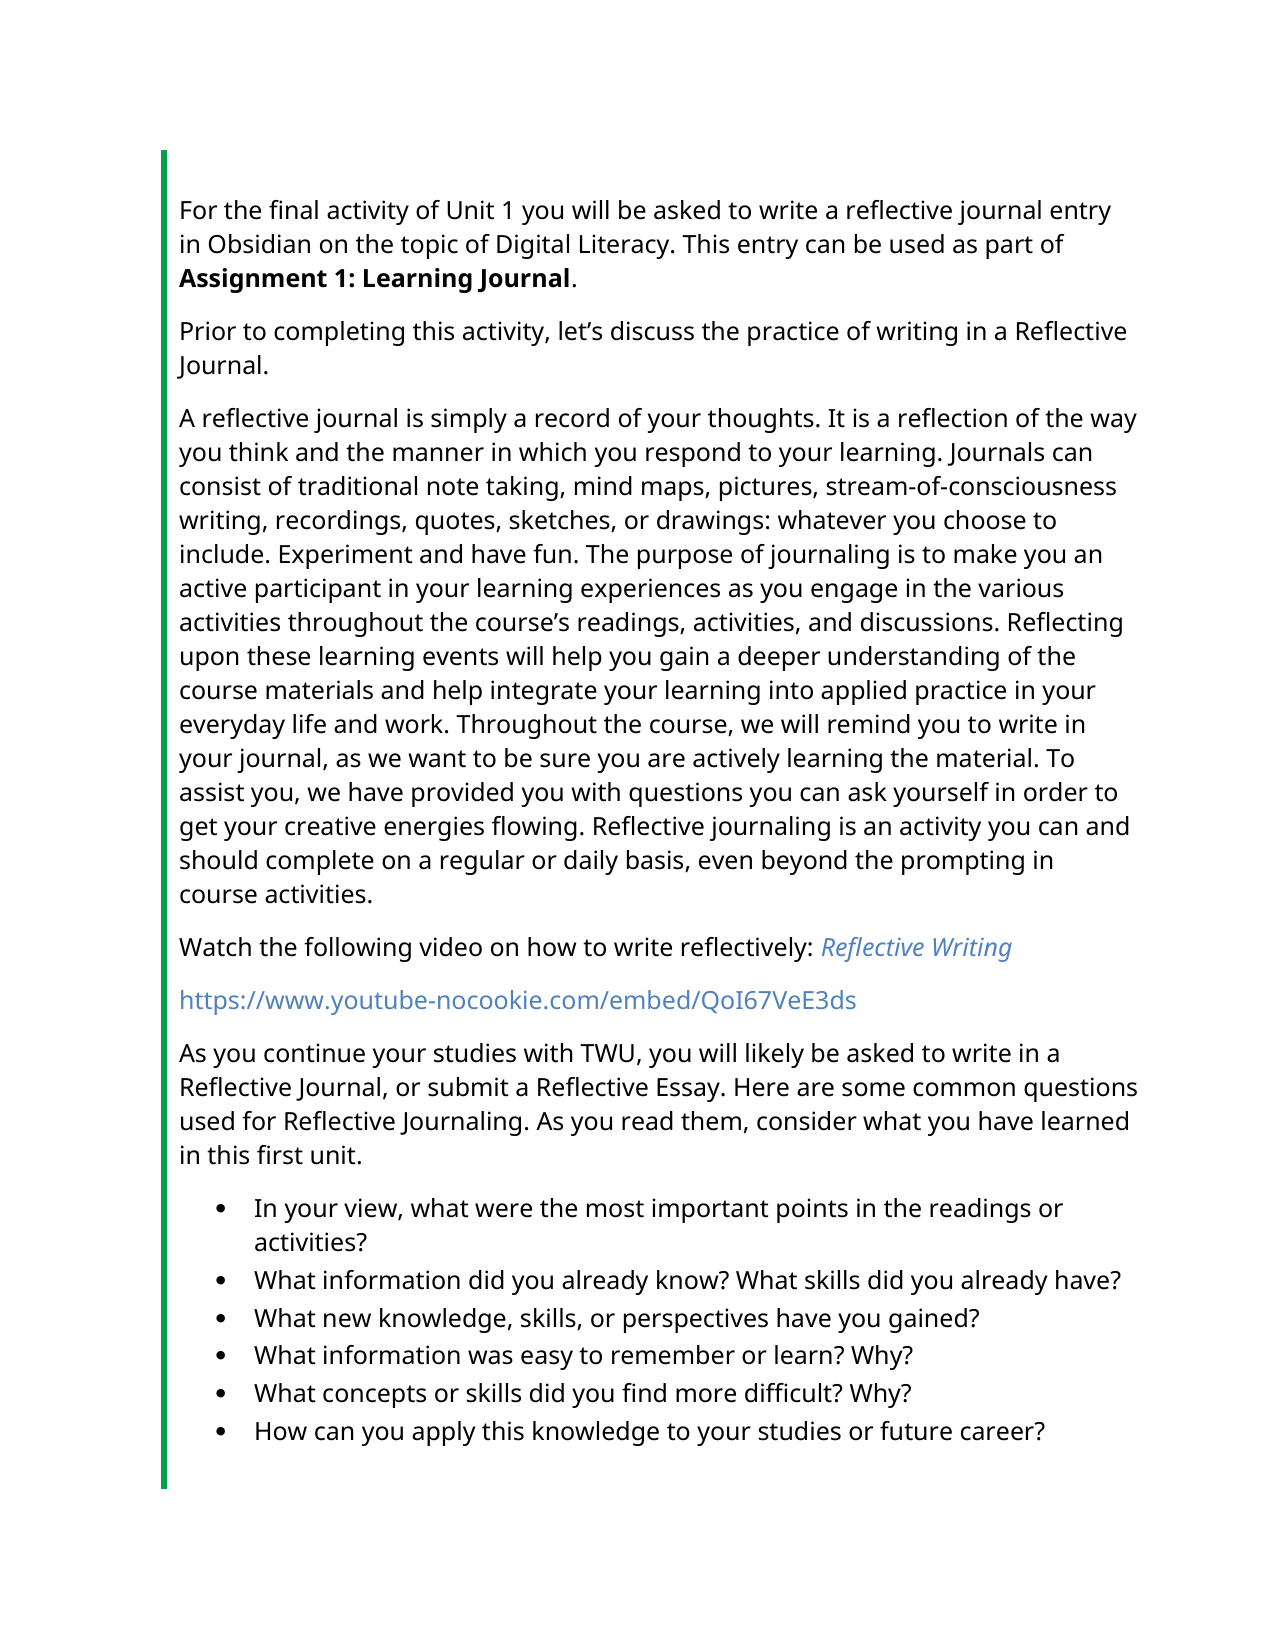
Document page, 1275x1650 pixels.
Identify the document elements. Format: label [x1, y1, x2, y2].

table_header [167, 150, 1139, 1489]
